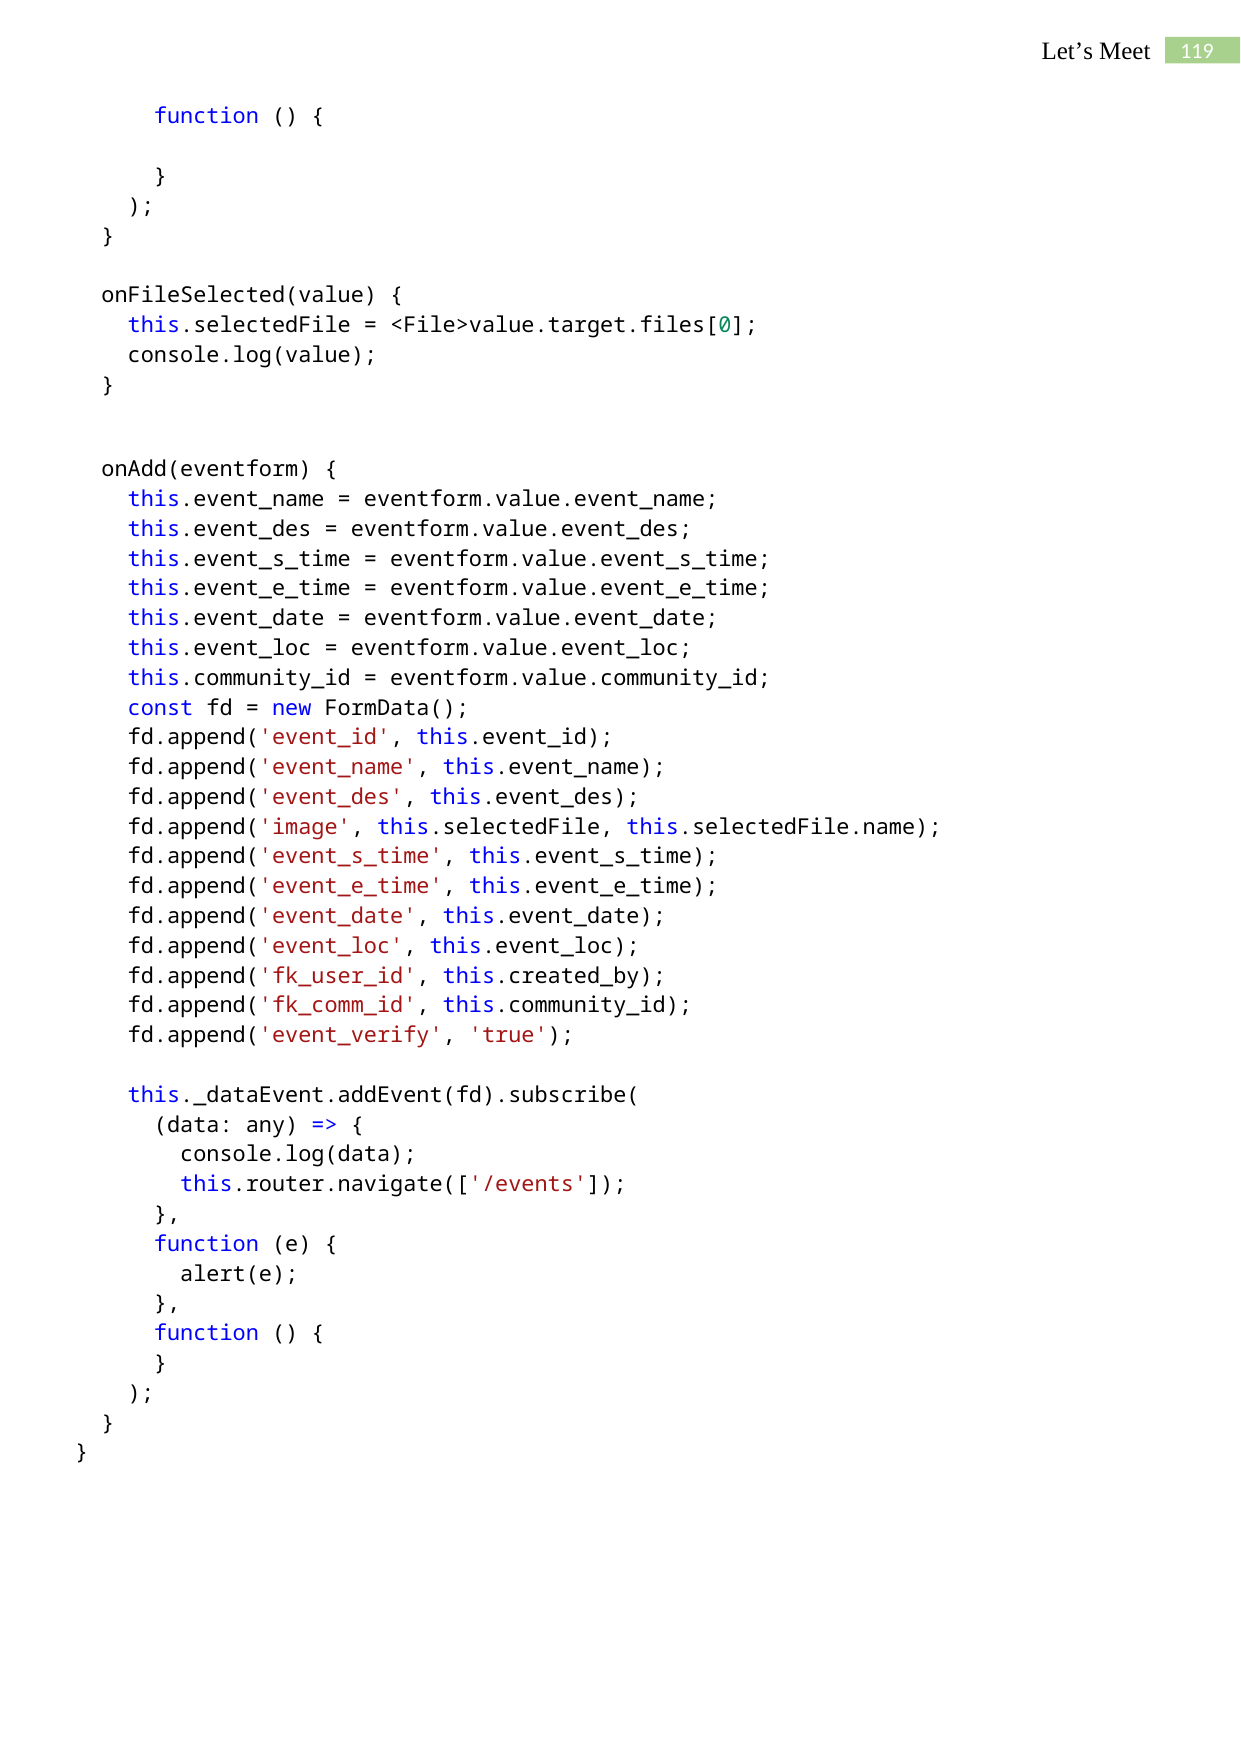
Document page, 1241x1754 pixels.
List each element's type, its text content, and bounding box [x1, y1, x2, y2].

text alert(e); [75, 1257, 1165, 1287]
text } [75, 1406, 1165, 1436]
text function (e) { [75, 1228, 1165, 1257]
text function () { [75, 1317, 1165, 1347]
text this.event_name = eventform.value.event_name; [75, 483, 1165, 513]
text this.event_date = eventform.value.event_date; [75, 602, 1165, 632]
text fd.append('event_des', this.event_des); [75, 781, 1165, 811]
text console.log(value); [75, 339, 1165, 368]
text fd.append('event_s_time', this.event_s_time); [75, 840, 1165, 870]
text } [75, 219, 1165, 249]
text function () { [75, 100, 1165, 130]
text } [75, 1436, 1165, 1466]
text this.event_s_time = eventform.value.event_s_time; [75, 542, 1165, 572]
text ); [75, 1377, 1165, 1406]
text }, [75, 1198, 1165, 1228]
text ); [75, 190, 1165, 219]
text onAdd(eventform) { [75, 453, 1165, 483]
text fd.append('event_id', this.event_id); [75, 721, 1165, 751]
text fd.append('event_name', this.event_name); [75, 751, 1165, 781]
text } [75, 368, 1165, 398]
text this.event_loc = eventform.value.event_loc; [75, 632, 1165, 662]
text } [75, 160, 1165, 190]
text this.router.navigate(['/events']); [75, 1168, 1165, 1198]
text onFileSelected(value) { [75, 279, 1165, 309]
text fd.append('fk_comm_id', this.community_id); [75, 989, 1165, 1019]
text fd.append('event_loc', this.event_loc); [75, 930, 1165, 959]
text this.event_des = eventform.value.event_des; [75, 513, 1165, 542]
text } [75, 1347, 1165, 1377]
text fd.append('event_verify', 'true'); [75, 1019, 1165, 1049]
text fd.append('image', this.selectedFile, this.selectedFile.name); [75, 811, 1165, 840]
text this.event_e_time = eventform.value.event_e_time; [75, 572, 1165, 602]
text fd.append('event_e_time', this.event_e_time); [75, 870, 1165, 900]
text this._dataEvent.addEvent(fd).subscribe( [75, 1079, 1165, 1108]
text this.community_id = eventform.value.community_id; [75, 662, 1165, 691]
text console.log(data); [75, 1138, 1165, 1168]
text (data: any) => { [75, 1108, 1165, 1138]
text this.selectedFile = <File>value.target.files[0]; [75, 309, 1165, 339]
text const fd = new FormData(); [75, 691, 1165, 721]
text fd.append('event_date', this.event_date); [75, 900, 1165, 930]
text fd.append('fk_user_id', this.created_by); [75, 959, 1165, 989]
text }, [75, 1287, 1165, 1317]
